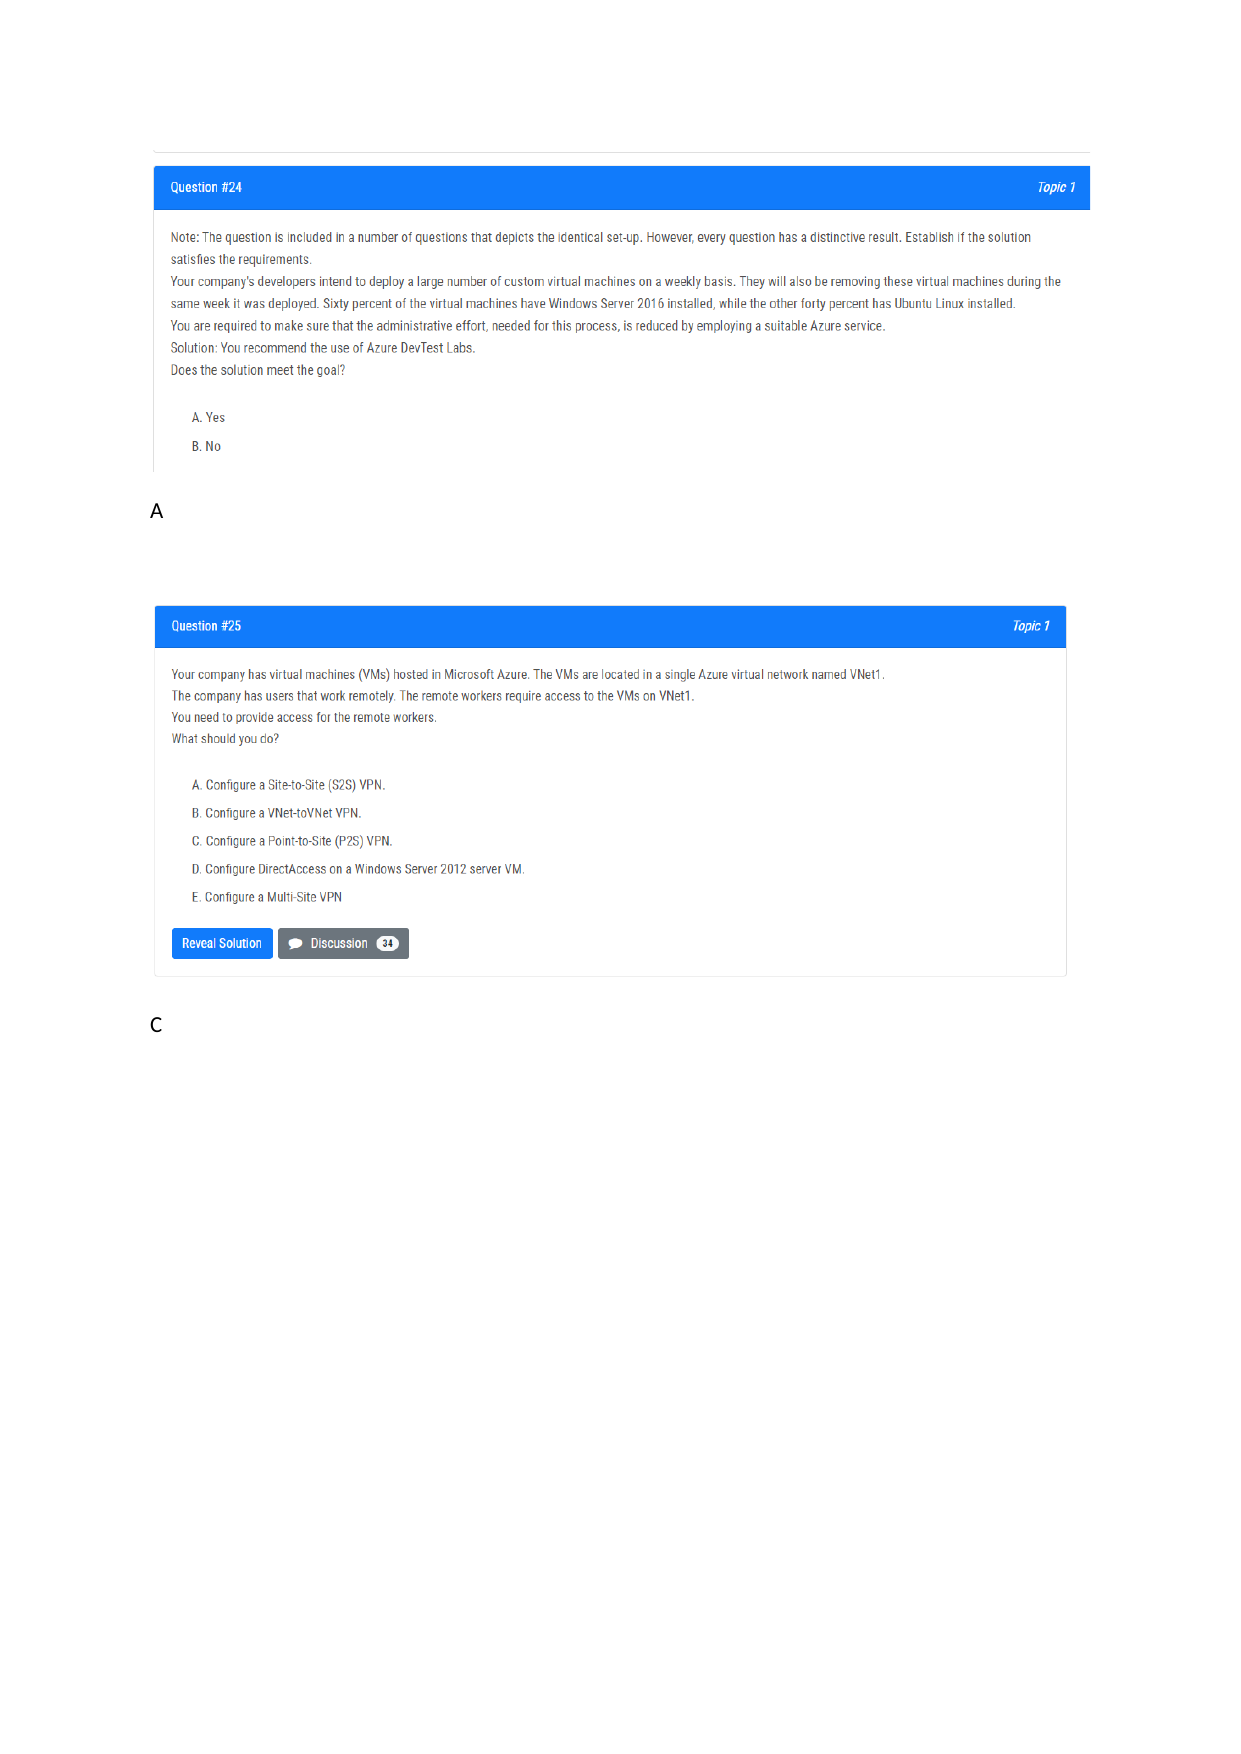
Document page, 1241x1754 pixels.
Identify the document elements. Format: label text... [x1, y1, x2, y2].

text A [150, 497, 1090, 524]
text C [150, 1010, 1090, 1038]
picture [150, 602, 1091, 986]
picture [150, 150, 1091, 472]
